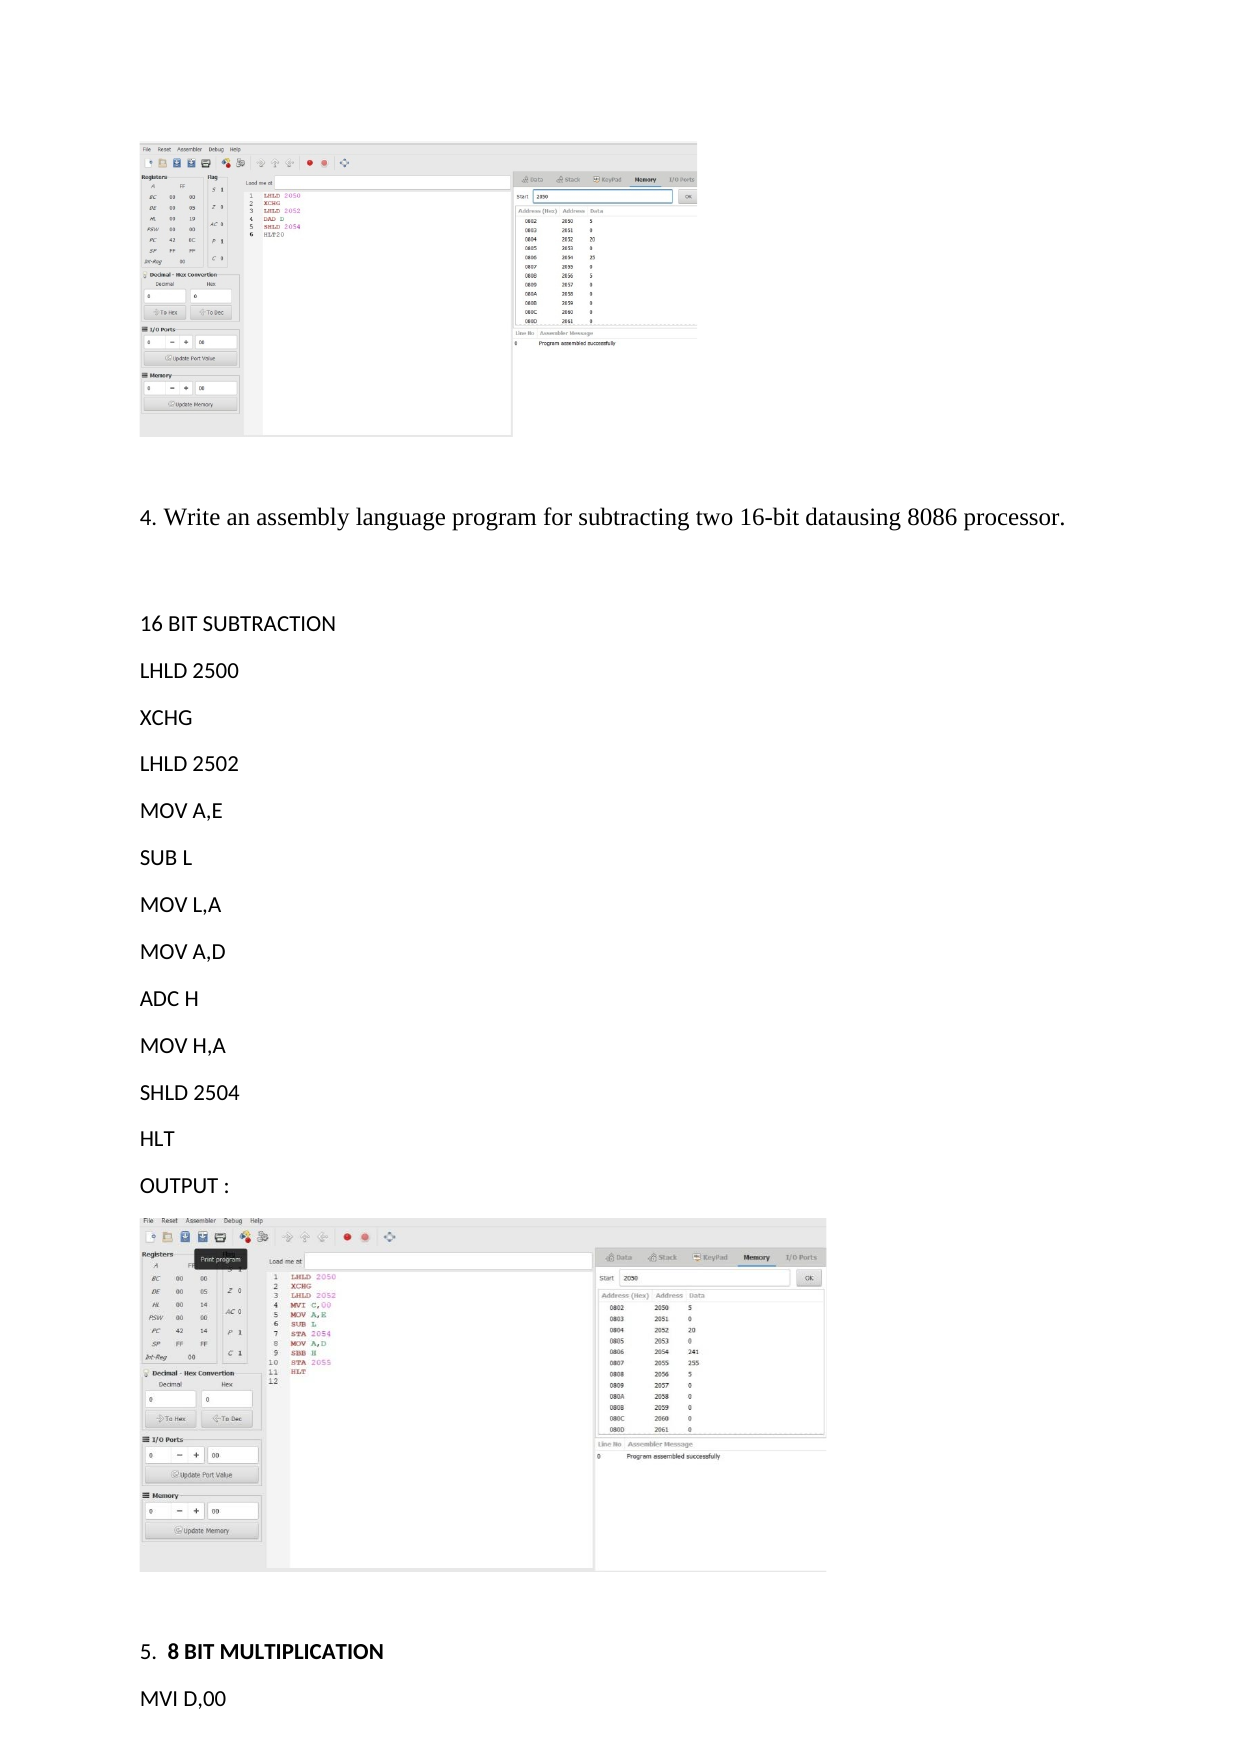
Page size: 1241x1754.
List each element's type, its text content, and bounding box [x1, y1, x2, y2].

text LHLD 2500 [139, 656, 1103, 684]
picture [139, 1218, 827, 1572]
text SUB L [139, 843, 1103, 871]
text HLT [139, 1124, 1103, 1153]
text SHLD 2504 [139, 1078, 1103, 1106]
text OUTPUT : [139, 1171, 1103, 1199]
text LHLD 2502 [139, 749, 1103, 778]
text 16 BIT SUBTRACTION [139, 609, 1103, 637]
text 5. 8 BIT MULTIPLICATION [139, 1637, 1103, 1665]
text ADC H [139, 984, 1103, 1012]
text XCHG [139, 703, 1103, 731]
text MOV A,D [139, 937, 1103, 965]
text MOV H,A [139, 1031, 1103, 1059]
text MOV L,A [139, 890, 1103, 918]
text MVI D,00 [139, 1684, 1103, 1712]
text 4. Write an assembly language program for subtracting two 16-bit datausing 8086 processor. [139, 502, 1103, 531]
text MOV A,E [139, 796, 1103, 824]
picture [139, 141, 698, 437]
